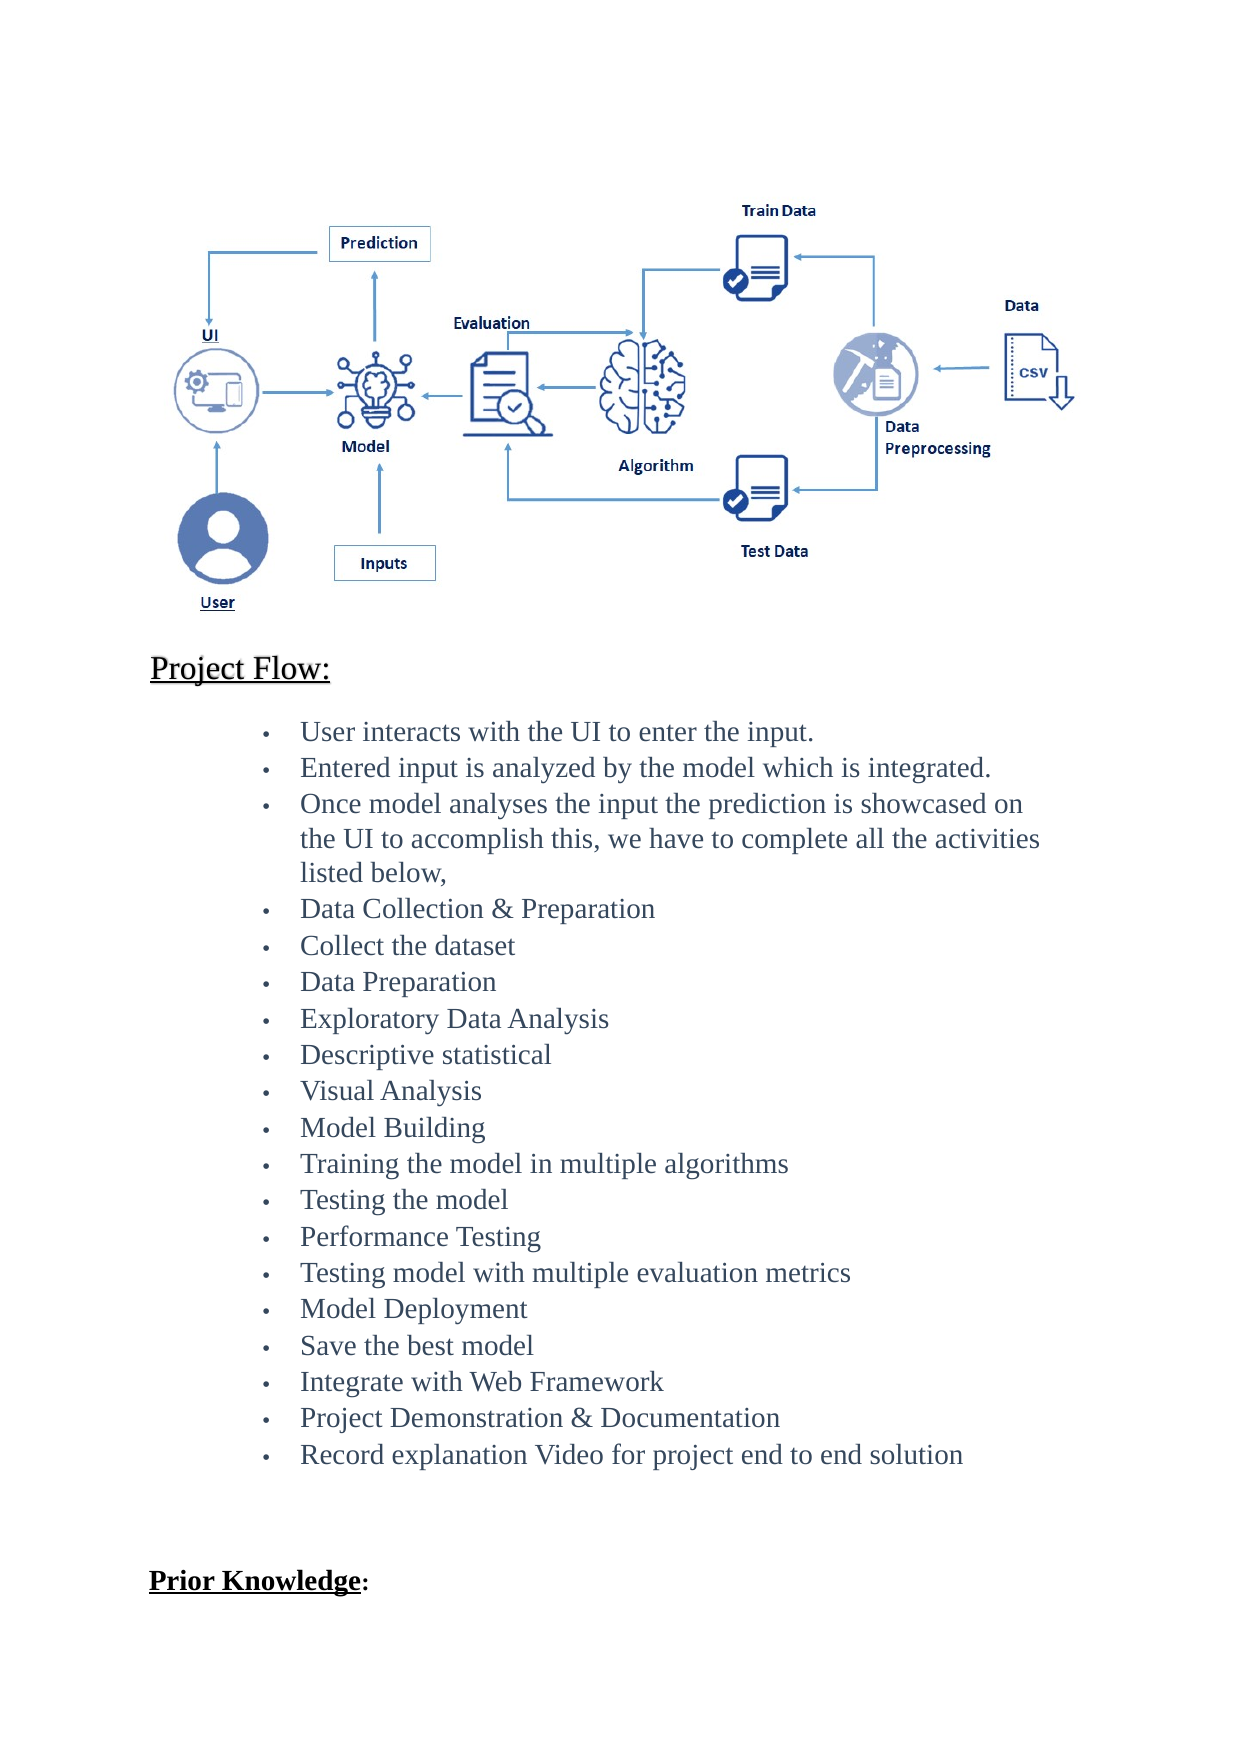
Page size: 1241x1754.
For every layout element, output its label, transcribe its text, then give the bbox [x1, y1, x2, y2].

list Integrate with Web Framework [262, 1364, 1047, 1398]
list Training the model in multiple algorithms [262, 1146, 1047, 1180]
list Record explanation Video for project end to end solution [262, 1437, 1047, 1471]
list Collect the dataset [262, 928, 1047, 962]
list Entered input is analyzed by the model which is integrated. [262, 750, 1047, 783]
list Once model analyses the input the prediction is showcased on the UI to accomplish this, we have to complete all the activities listed below, [262, 786, 1047, 889]
list Descriptive statistical [262, 1037, 1047, 1071]
text Prior Knowledge: [148, 1563, 845, 1597]
list Model Building [262, 1110, 1047, 1143]
list Visual Analysis [262, 1073, 1047, 1107]
list Project Demonstration & Documentation [262, 1401, 1047, 1434]
list Testing the model [262, 1182, 1047, 1216]
list Exploratory Data Analysis [262, 1001, 1047, 1034]
list Save the best model [262, 1328, 1047, 1361]
list Data Preparation [262, 964, 1047, 998]
list User interacts with the UI to enter the input. [262, 714, 1047, 747]
list Testing model with multiple evaluation metrics [262, 1255, 1047, 1289]
picture [150, 141, 1088, 632]
list Performance Testing [262, 1219, 1047, 1252]
list Model Deployment [262, 1292, 1047, 1325]
list Data Collection & Preparation [262, 892, 1047, 925]
picture [129, 636, 376, 708]
